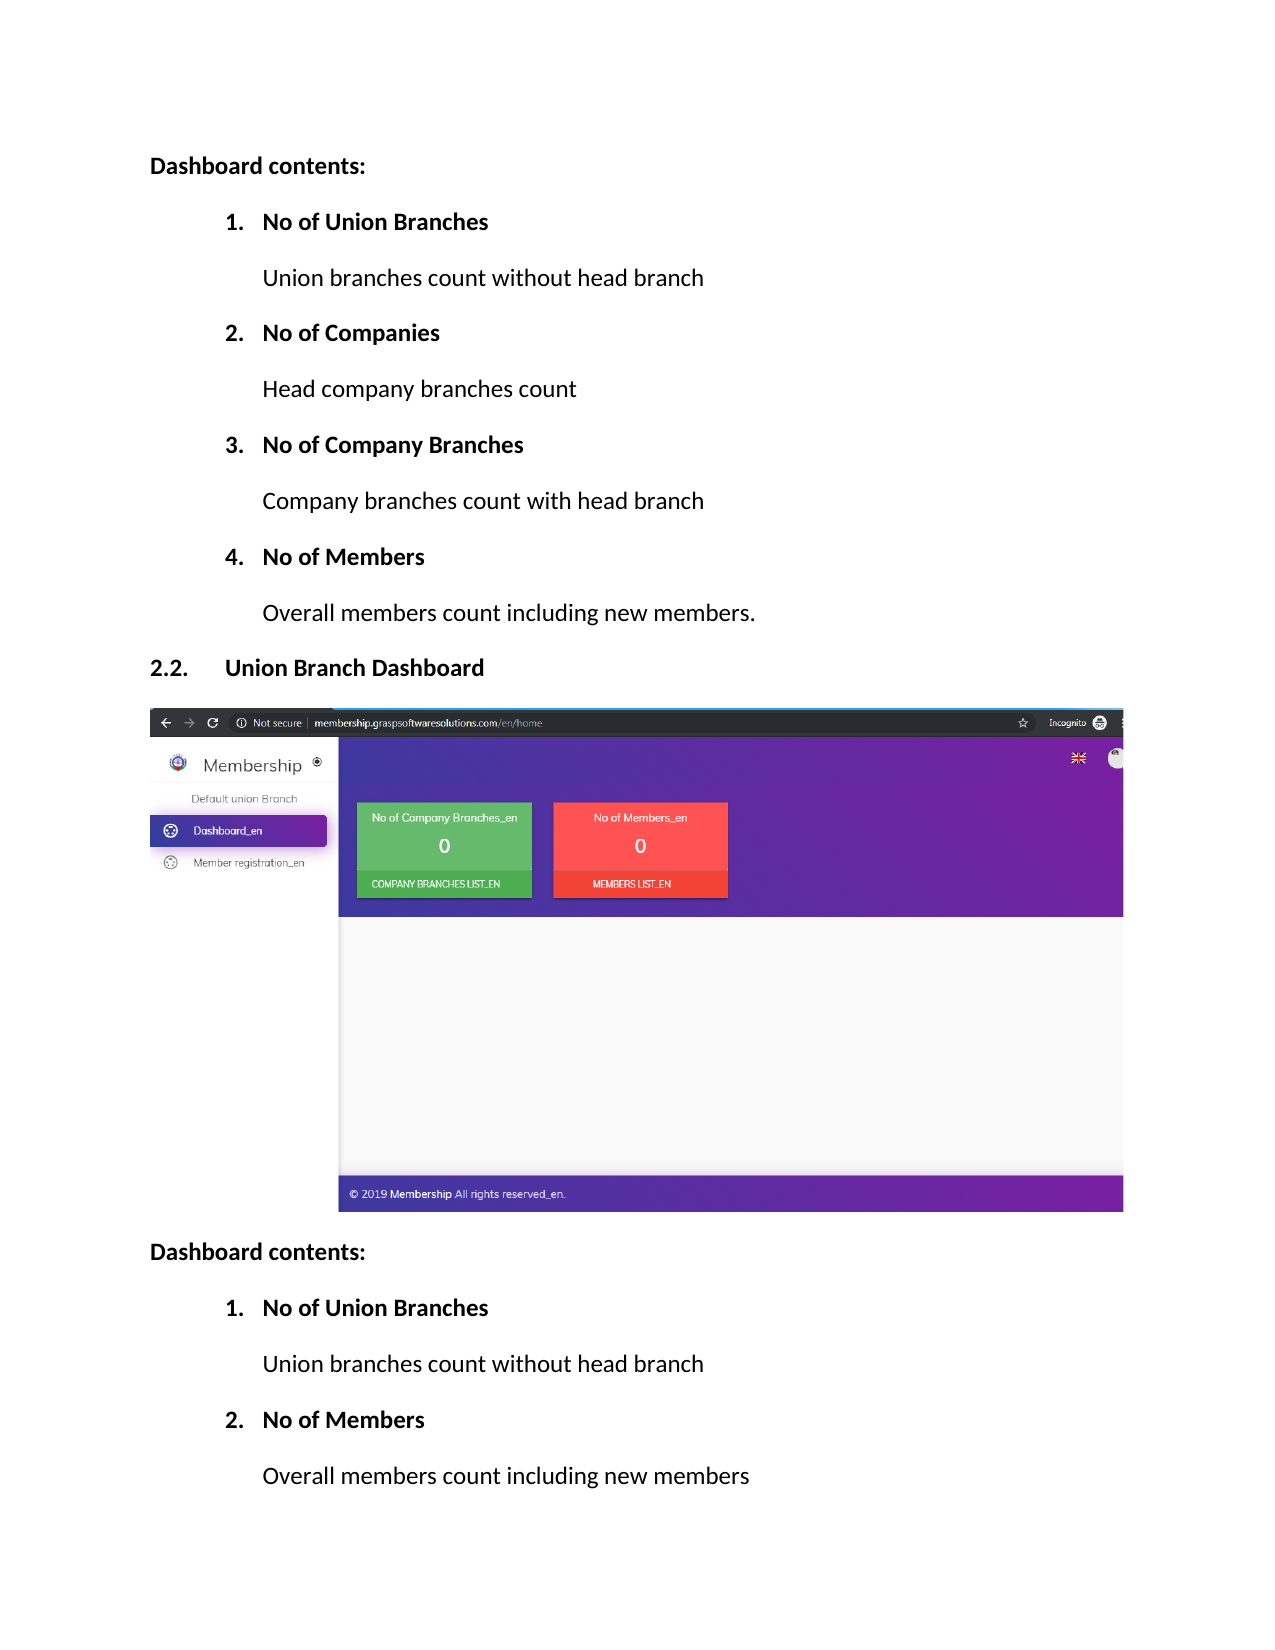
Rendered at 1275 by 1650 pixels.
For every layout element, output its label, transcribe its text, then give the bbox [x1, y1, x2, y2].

text Dashboard contents: [150, 1236, 1125, 1267]
text Head company branches count [262, 373, 1125, 404]
text 2.2. Union Branch Dashboard [150, 652, 1125, 683]
list No of Union Branches [225, 1292, 1125, 1323]
text Union branches count without head branch [262, 1348, 1125, 1379]
text Company branches count with head branch [262, 485, 1125, 516]
list No of Members [225, 541, 1125, 571]
text Overall members count including new members. [262, 597, 1125, 627]
list No of Members [225, 1404, 1125, 1434]
list No of Union Branches [225, 206, 1125, 236]
text Dashboard contents: [150, 150, 1125, 181]
list No of Companies [225, 317, 1125, 348]
text Union branches count without head branch [262, 262, 1125, 292]
list No of Company Branches [225, 429, 1125, 460]
picture [150, 708, 1124, 1212]
text Overall members count including new members [187, 1460, 1125, 1490]
